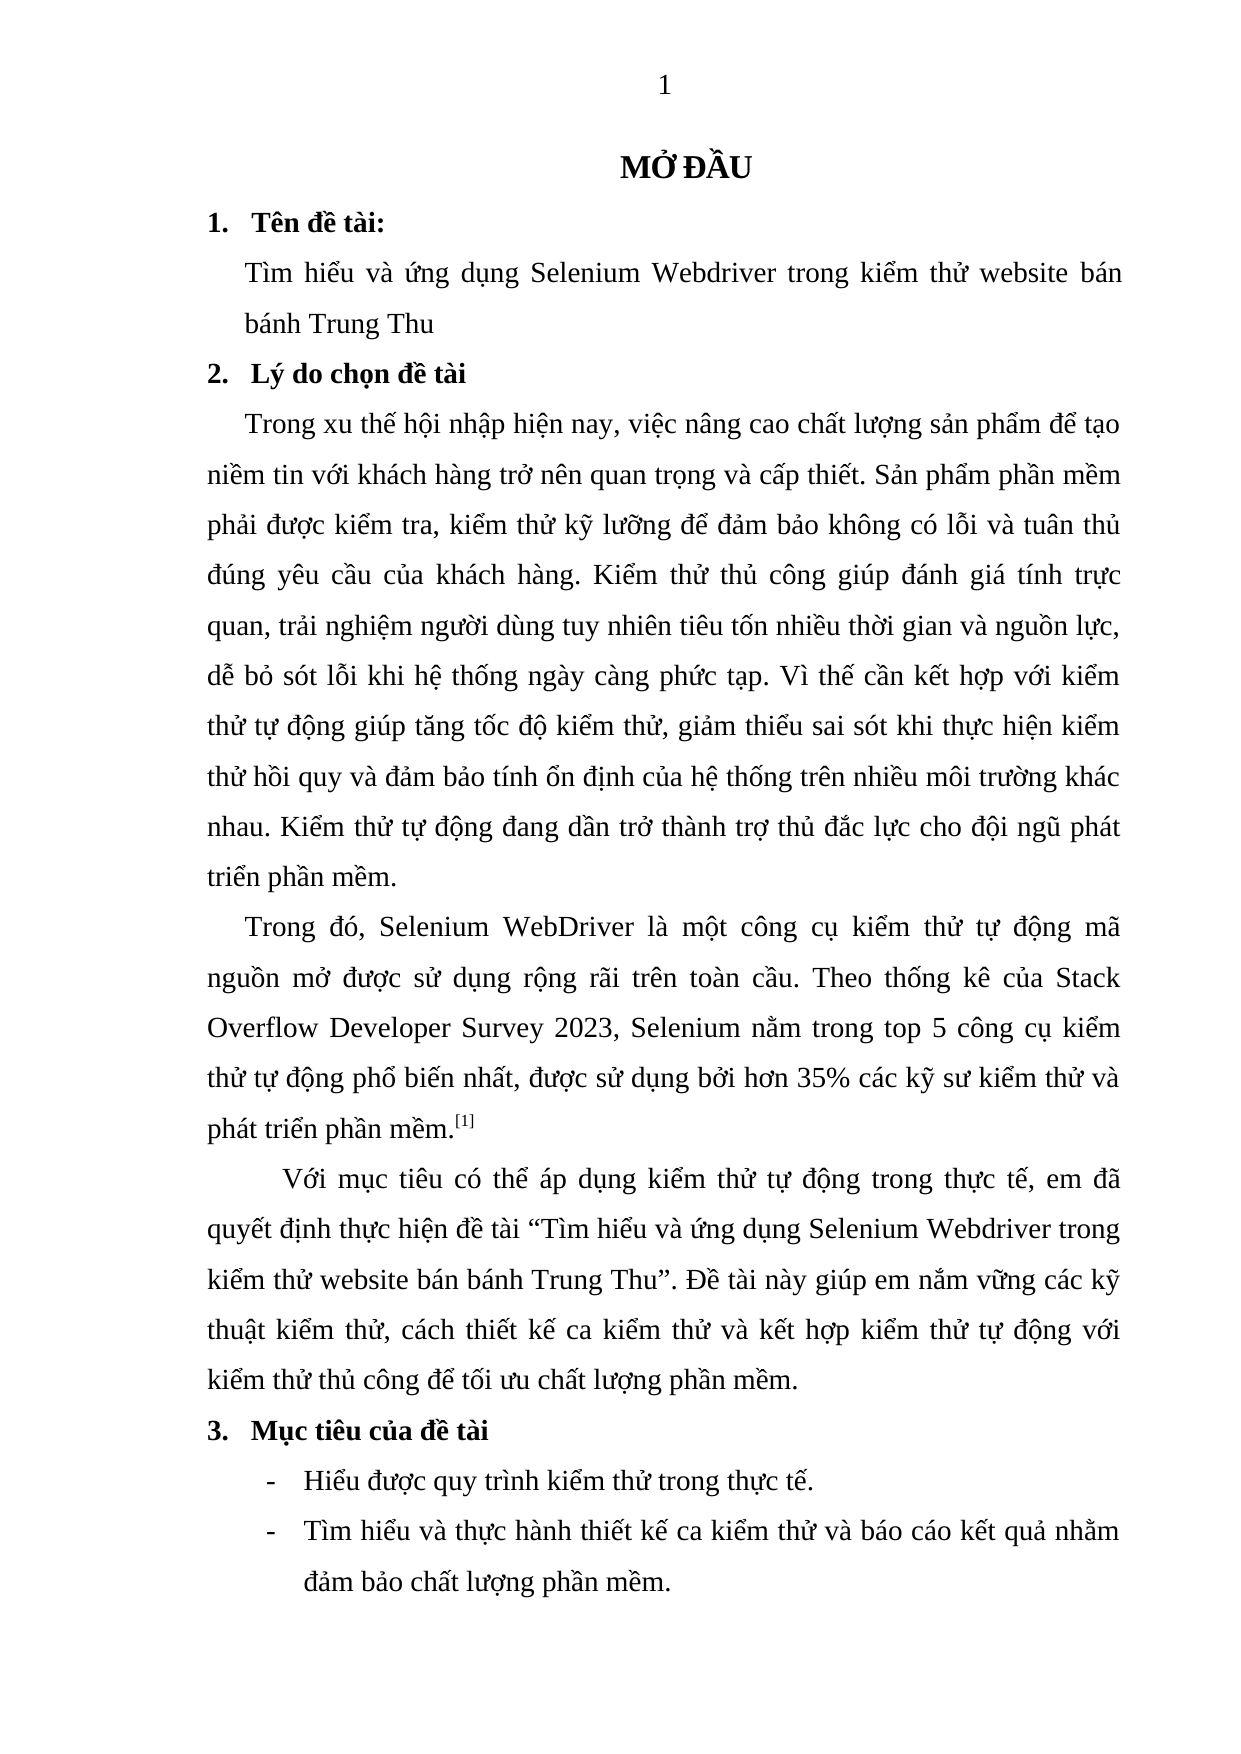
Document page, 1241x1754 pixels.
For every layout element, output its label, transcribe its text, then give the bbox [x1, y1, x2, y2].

text Tìm hiểu và ứng dụng Selenium Webdriver trong kiểm thử website bán bánh Trung Thu [244, 256, 1122, 339]
list Hiểu được quy trình kiểm thử trong thực tế. [266, 1463, 1122, 1497]
list Tìm hiểu và thực hành thiết kế ca kiểm thử và báo cáo kết quả nhằm đảm bảo chất lượng phần mềm. [266, 1513, 1122, 1597]
list Lý do chọn đề tài [207, 356, 1122, 390]
list Tên đề tài: [207, 205, 1122, 239]
text Trong xu thế hội nhập hiện nay, việc nâng cao chất lượng sản phẩm để tạo niềm tin với khách hàng trở nên quan trọng và cấp thiết. Sản phẩm phần mềm phải được kiểm tra, kiểm thử kỹ lưỡng để đảm bảo không có lỗi và tuân thủ đúng yêu cầu của khách hàng. Kiểm thử thủ công giúp đánh giá tính trực quan, trải nghiệm người dùng tuy nhiên tiêu tốn nhiều thời gian và nguồn lực, dễ bỏ sót lỗi khi hệ thống ngày càng phức tạp. Vì thế cần kết hợp với kiểm thử tự động giúp tăng tốc độ kiểm thử, giảm thiểu sai sót khi thực hiện kiểm thử hồi quy và đảm bảo tính ổn định của hệ thống trên nhiều môi trường khác nhau. Kiểm thử tự động đang dần trở thành trợ thủ đắc lực cho đội ngũ phát triển phần mềm. [207, 406, 1122, 893]
text Với mục tiêu có thể áp dụng kiểm thử tự động trong thực tế, em đã quyết định thực hiện đề tài “Tìm hiểu và ứng dụng Selenium Webdriver trong kiểm thử website bán bánh Trung Thu”. Đề tài này giúp em nắm vững các kỹ thuật kiểm thử, cách thiết kế ca kiểm thử và kết hợp kiểm thử tự động với kiểm thử thủ công để tối ưu chất lượng phần mềm. [207, 1161, 1122, 1396]
title MỞ ĐẦU [207, 148, 1122, 186]
list Mục tiêu của đề tài [207, 1413, 1122, 1446]
text Trong đó, Selenium WebDriver là một công cụ kiểm thử tự động mã nguồn mở được sử dụng rộng rãi trên toàn cầu. Theo thống kê của Stack Overflow Developer Survey 2023, Selenium nằm trong top 5 công cụ kiểm thử tự động phổ biến nhất, được sử dụng bởi hơn 35% các kỹ sư kiểm thử và phát triển phần mềm.[1] [207, 909, 1122, 1144]
